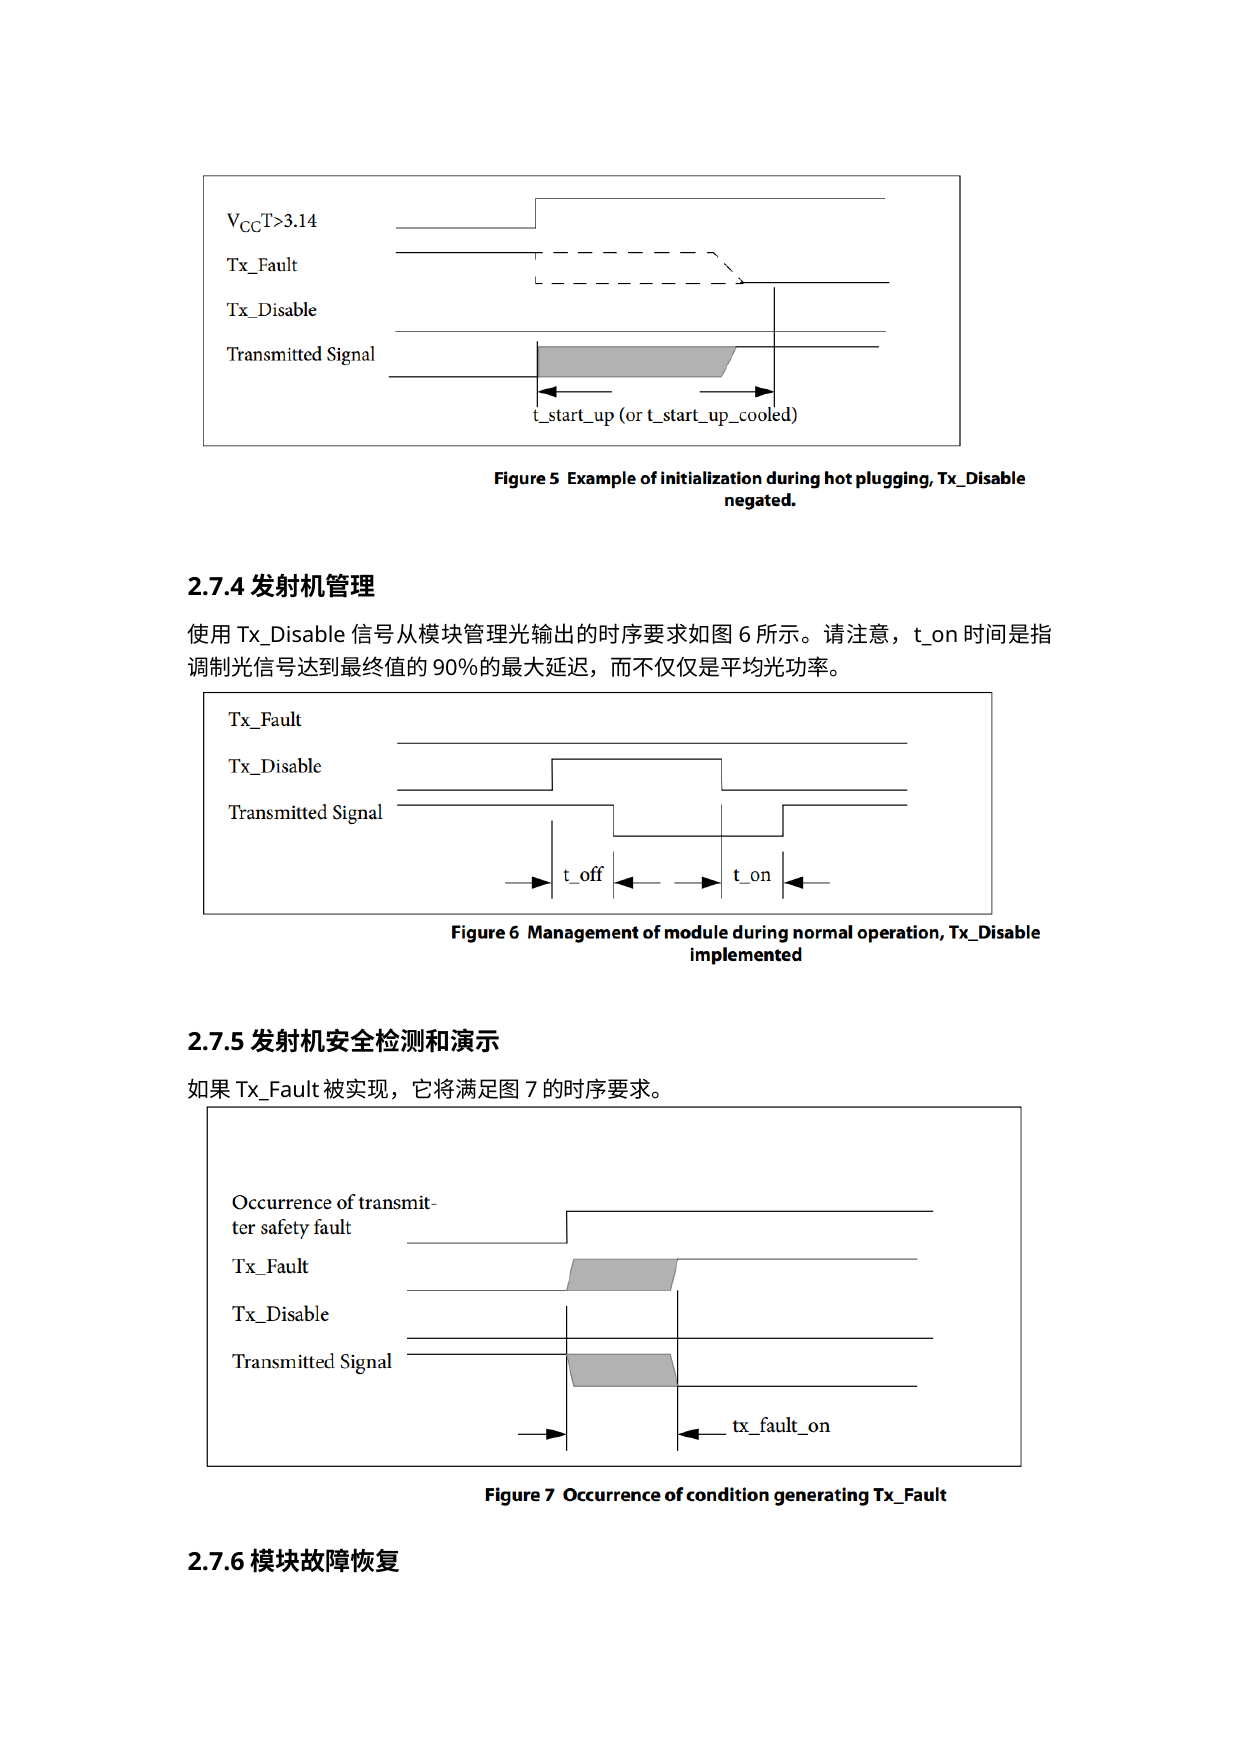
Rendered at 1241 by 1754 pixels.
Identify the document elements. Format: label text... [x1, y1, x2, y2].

list 2.7.4发射机管理 [187, 552, 1053, 617]
list 2.7.6模块故障恢复 [187, 1527, 1053, 1592]
list 使用Tx_Disable信号从模块管理光输出的时序要求如图6所示。请注意，t_on时间是指调制光信号达到最终值的90％的最大延迟，而不仅仅是平均光功率。 [187, 617, 1053, 682]
picture [187, 162, 1052, 531]
list 2.7.5发射机安全检测和演示 [187, 1007, 1053, 1072]
picture [187, 1104, 1052, 1515]
list 如果Tx_Fault被实现，它将满足图7的时序要求。 [187, 1072, 1053, 1104]
picture [187, 682, 1052, 981]
